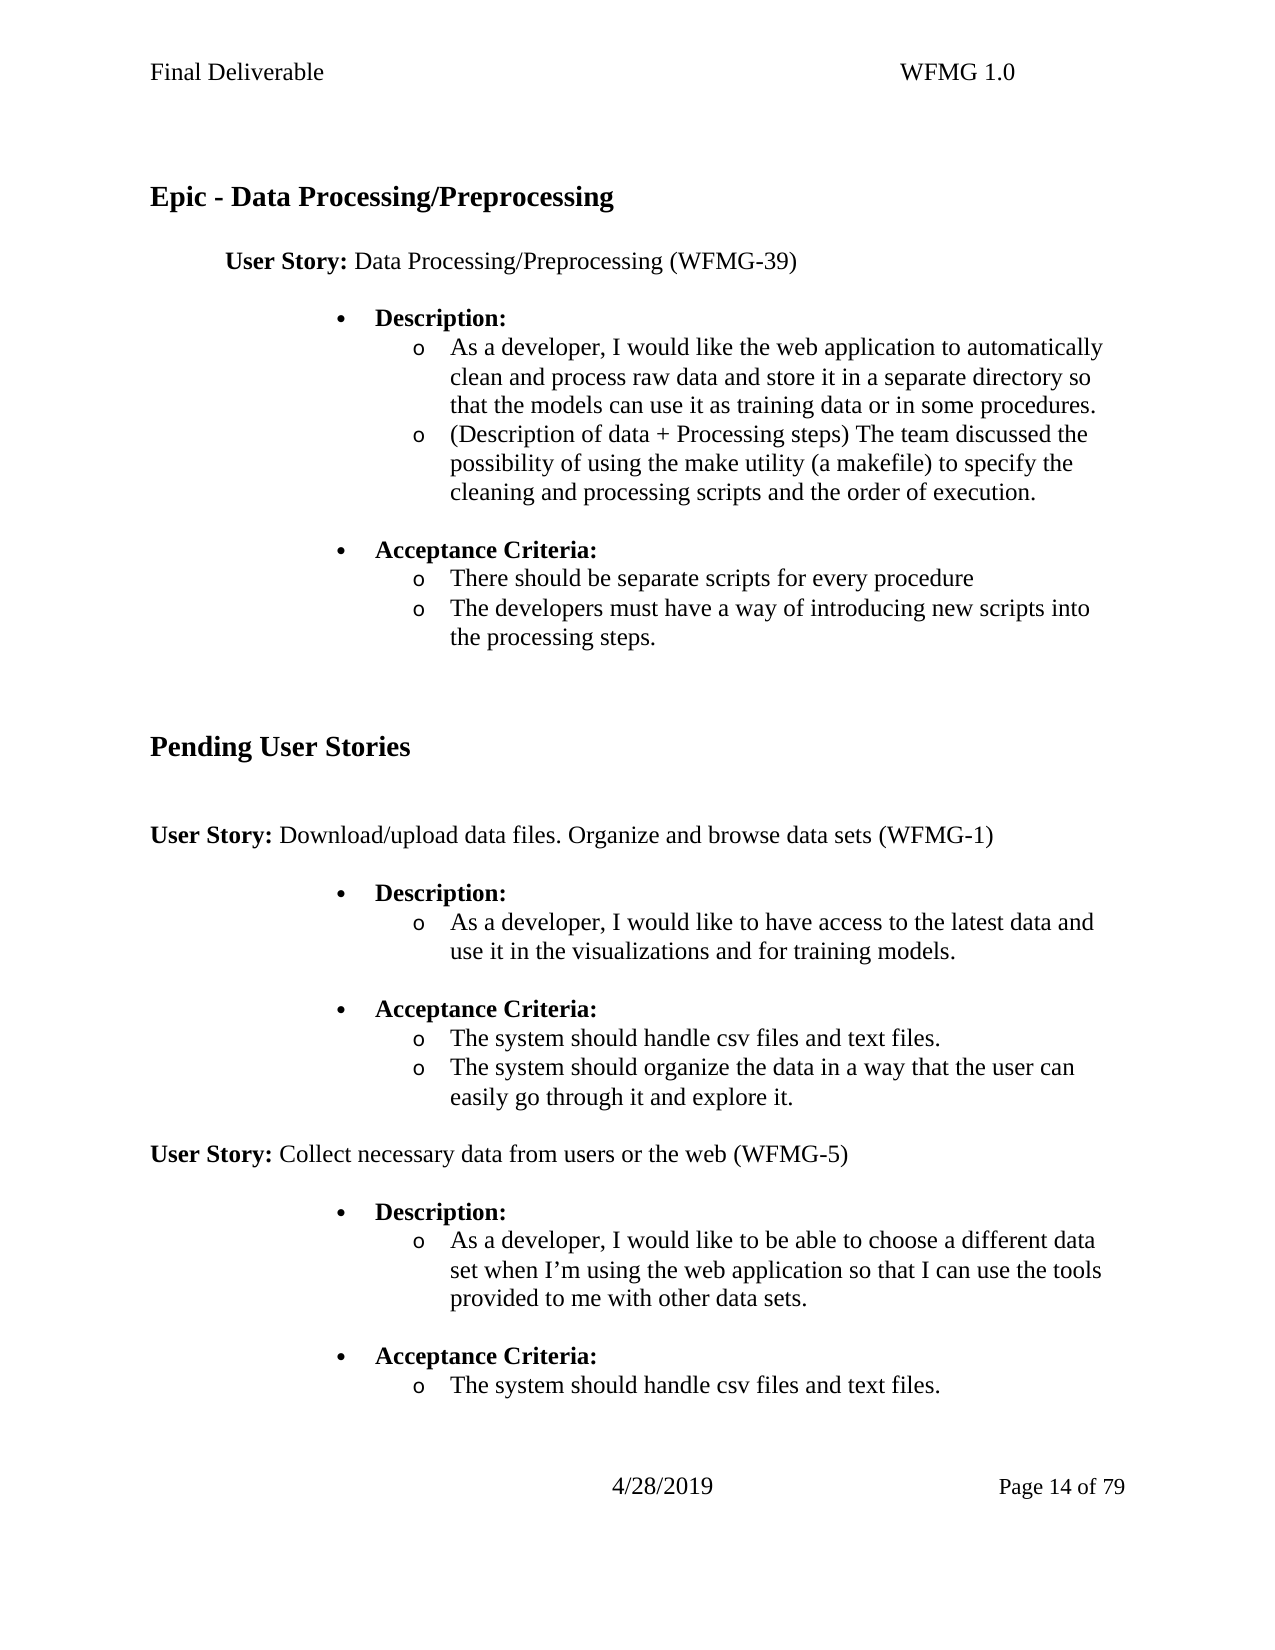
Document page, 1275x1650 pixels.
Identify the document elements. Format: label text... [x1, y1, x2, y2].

list As a developer, I would like the web application to automatically clean and process raw data and store it in a separate directory so that the models can use it as training data or in some procedures. [412, 332, 1125, 419]
list Description: [337, 878, 1125, 907]
list The system should handle csv files and text files. [412, 1023, 1125, 1052]
list Description: [337, 303, 1125, 332]
text User Story: Download/upload data files. Organize and browse data sets (WFMG-1) [150, 821, 1125, 849]
list Acceptance Criteria: [337, 1341, 1125, 1370]
list Acceptance Criteria: [337, 535, 1125, 563]
list Acceptance Criteria: [337, 994, 1125, 1023]
list There should be separate scripts for every procedure [412, 563, 1125, 593]
list As a developer, I would like to have access to the latest data and use it in the visualizations and for training models. [412, 907, 1125, 965]
list The system should organize the data in a way that the user can easily go through it and explore it. [412, 1052, 1125, 1110]
list As a developer, I would like to be able to choose a different data set when I’m using the web application so that I can use the tools provided to me with other data sets. [412, 1225, 1125, 1312]
text Epic - Data Processing/Preprocessing [150, 179, 1125, 212]
text User Story: Collect necessary data from users or the web (WFMG-5) [150, 1139, 1125, 1168]
list Description: [337, 1197, 1125, 1225]
subtitle Pending User Stories [150, 729, 1125, 763]
text User Story: Data Processing/Preprocessing (WFMG-39) [150, 246, 1125, 274]
list The system should handle csv files and text files. [412, 1370, 1125, 1399]
list The developers must have a way of introducing new scripts into the processing steps. [412, 593, 1125, 651]
list (Description of data + Processing steps) The team discussed the possibility of using the make utility (a makefile) to specify the cleaning and processing scripts and the order of execution. [412, 419, 1125, 506]
